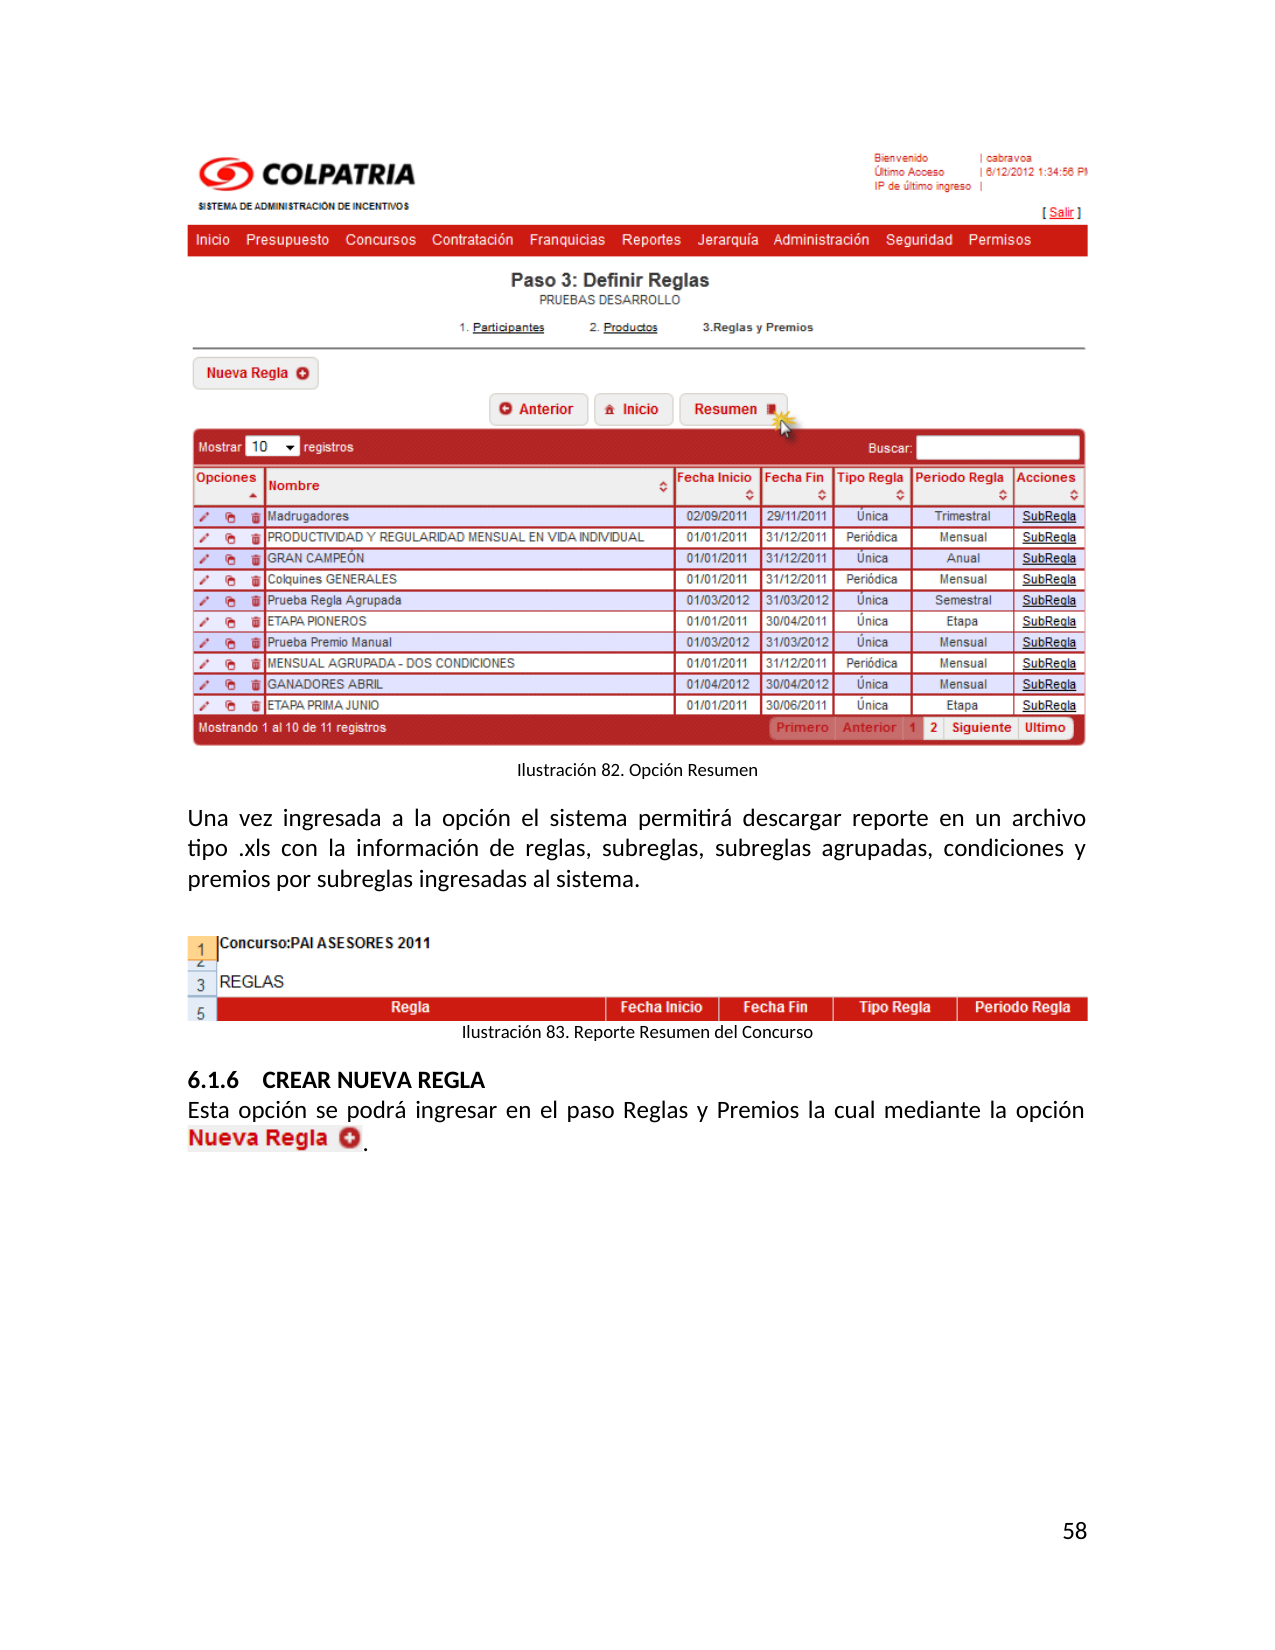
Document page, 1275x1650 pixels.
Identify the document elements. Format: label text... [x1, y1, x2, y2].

text Ilustración 82. Opción Resumen [187, 758, 1087, 781]
picture [187, 150, 1088, 746]
text Esta opción se podrá ingresar en el paso Reglas y Premios la cual mediante la opción. [187, 1094, 1087, 1158]
picture [187, 1125, 363, 1152]
subtitle CREAR NUEVA REGLA [187, 1064, 1087, 1094]
picture [187, 936, 1088, 1021]
text Una vez ingresada a la opción el sistema permitirá descargar reporte en un archivo tipo .xls con la información de reglas, subreglas, subreglas agrupadas, condiciones y premios por subreglas ingresadas al sistema. [187, 802, 1087, 893]
text Ilustración 83. Reporte Resumen del Concurso [187, 1021, 1087, 1043]
